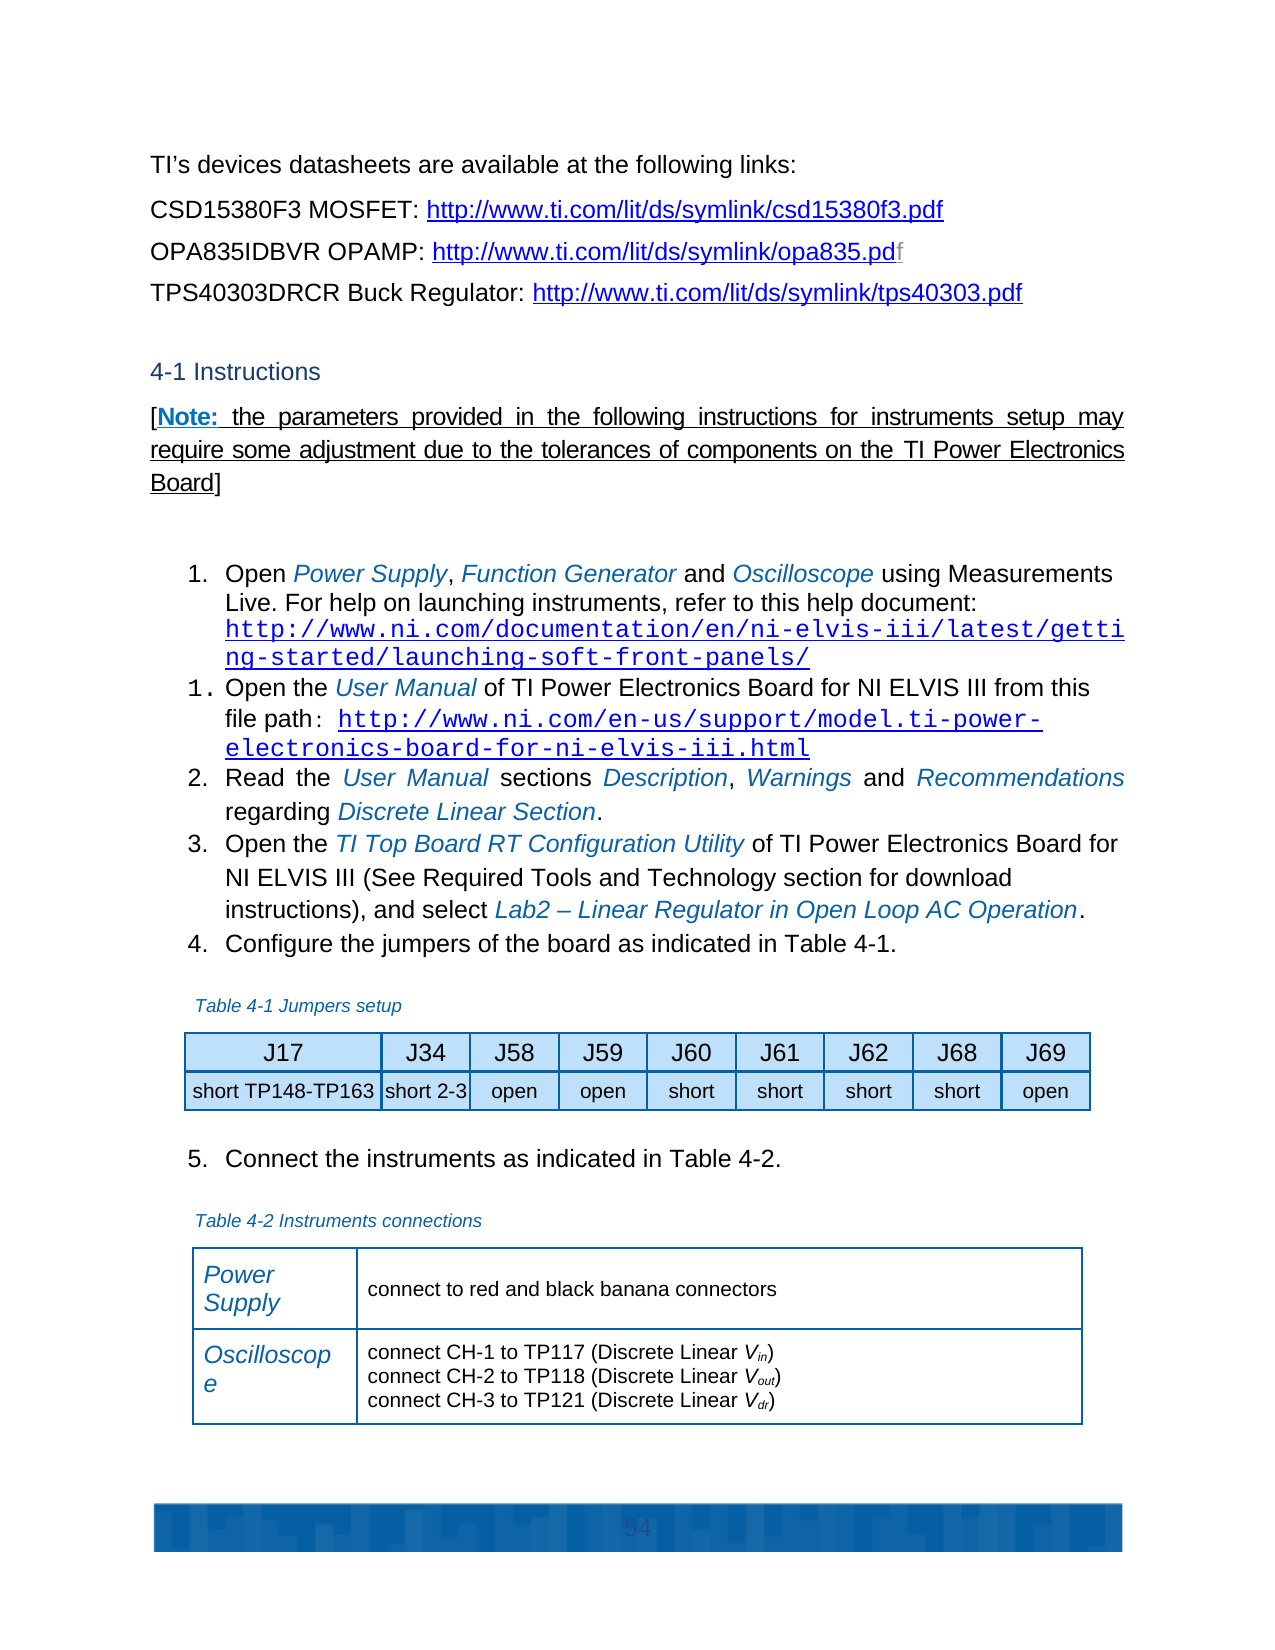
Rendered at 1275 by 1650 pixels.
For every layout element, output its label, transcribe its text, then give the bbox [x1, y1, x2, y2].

subtitle 4-1 Instructions [150, 356, 1125, 385]
table_cell short [825, 1073, 912, 1109]
list Read the User Manual sections Description, Warnings and Recommendations regarding Discrete Linear Section. [187, 763, 1125, 825]
picture [153, 1503, 1123, 1552]
table_cell open [1003, 1073, 1089, 1109]
table_header connect to red and black banana connectors [358, 1249, 1081, 1328]
text TPS40303DRCR Buck Regulator: http://www.ti.com/lit/ds/symlink/tps40303.pdf [150, 278, 1125, 307]
table_header J58 [471, 1034, 558, 1070]
text [Note: the parameters provided in the following instructions for instruments setup may require some adjustment due to the tolerances of components on the TI Power Electronics Board] [150, 402, 1125, 460]
text Table 4-2 Instruments connections [194, 1210, 1125, 1231]
list Configure the jumpers of the board as indicated in Table 4-1. [187, 928, 1125, 957]
table_cell short [914, 1073, 1000, 1109]
table_cell Oscilloscope [194, 1330, 356, 1422]
table_header J68 [914, 1034, 1000, 1070]
table_header J34 [383, 1034, 469, 1070]
list Open Power Supply, Function Generator and Oscilloscope using Measurements Live. For help on launching instruments, refer to this help document: http://www.ni.com/documentation/en/ni-elvis-iii/latest/getting-started/launching-soft-front-panels/ [187, 559, 1125, 673]
list Open the User Manual of TI Power Electronics Board for NI ELVIS III from this file path: http://www.ni.com/en-us/support/model.ti-power-electronics-board-for-ni-elvis-iii.html [187, 673, 1125, 763]
table_cell short [737, 1073, 823, 1109]
list Connect the instruments as indicated in Table 4-2. [187, 1144, 1125, 1173]
table_header Power Supply [194, 1249, 356, 1328]
text Table 4-1 Jumpers setup [194, 994, 1125, 1016]
table_header J61 [737, 1034, 823, 1070]
table_cell open [471, 1073, 558, 1109]
table_header J62 [825, 1034, 912, 1070]
table_cell short 2-3 [383, 1073, 469, 1109]
text TI’s devices datasheets are available at the following links: [150, 150, 1125, 179]
list Open the TI Top Board RT Configuration Utility of TI Power Electronics Board for NI ELVIS III (See Required Tools and Technology section for download instructions), and select Lab2 – Linear Regulator in Open Loop AC Operation. [187, 829, 1125, 924]
text CSD15380F3 MOSFET: http://www.ti.com/lit/ds/symlink/csd15380f3.pdf [150, 196, 1125, 224]
table_header J17 [186, 1034, 380, 1070]
table_cell short TP148-TP163 [186, 1073, 380, 1109]
text OPA835IDBVR OPAMP: http://www.ti.com/lit/ds/symlink/opa835.pdf [150, 237, 1125, 266]
table_header J69 [1003, 1034, 1089, 1070]
text [Note: the parameters provided in the following instructions for instruments setup may require some adjustment due to the tolerances of components on the TI Power Electronics Board] [150, 461, 1125, 497]
table_cell short [648, 1073, 735, 1109]
table_header J60 [648, 1034, 735, 1070]
table_header J59 [560, 1034, 646, 1070]
table_cell open [560, 1073, 646, 1109]
